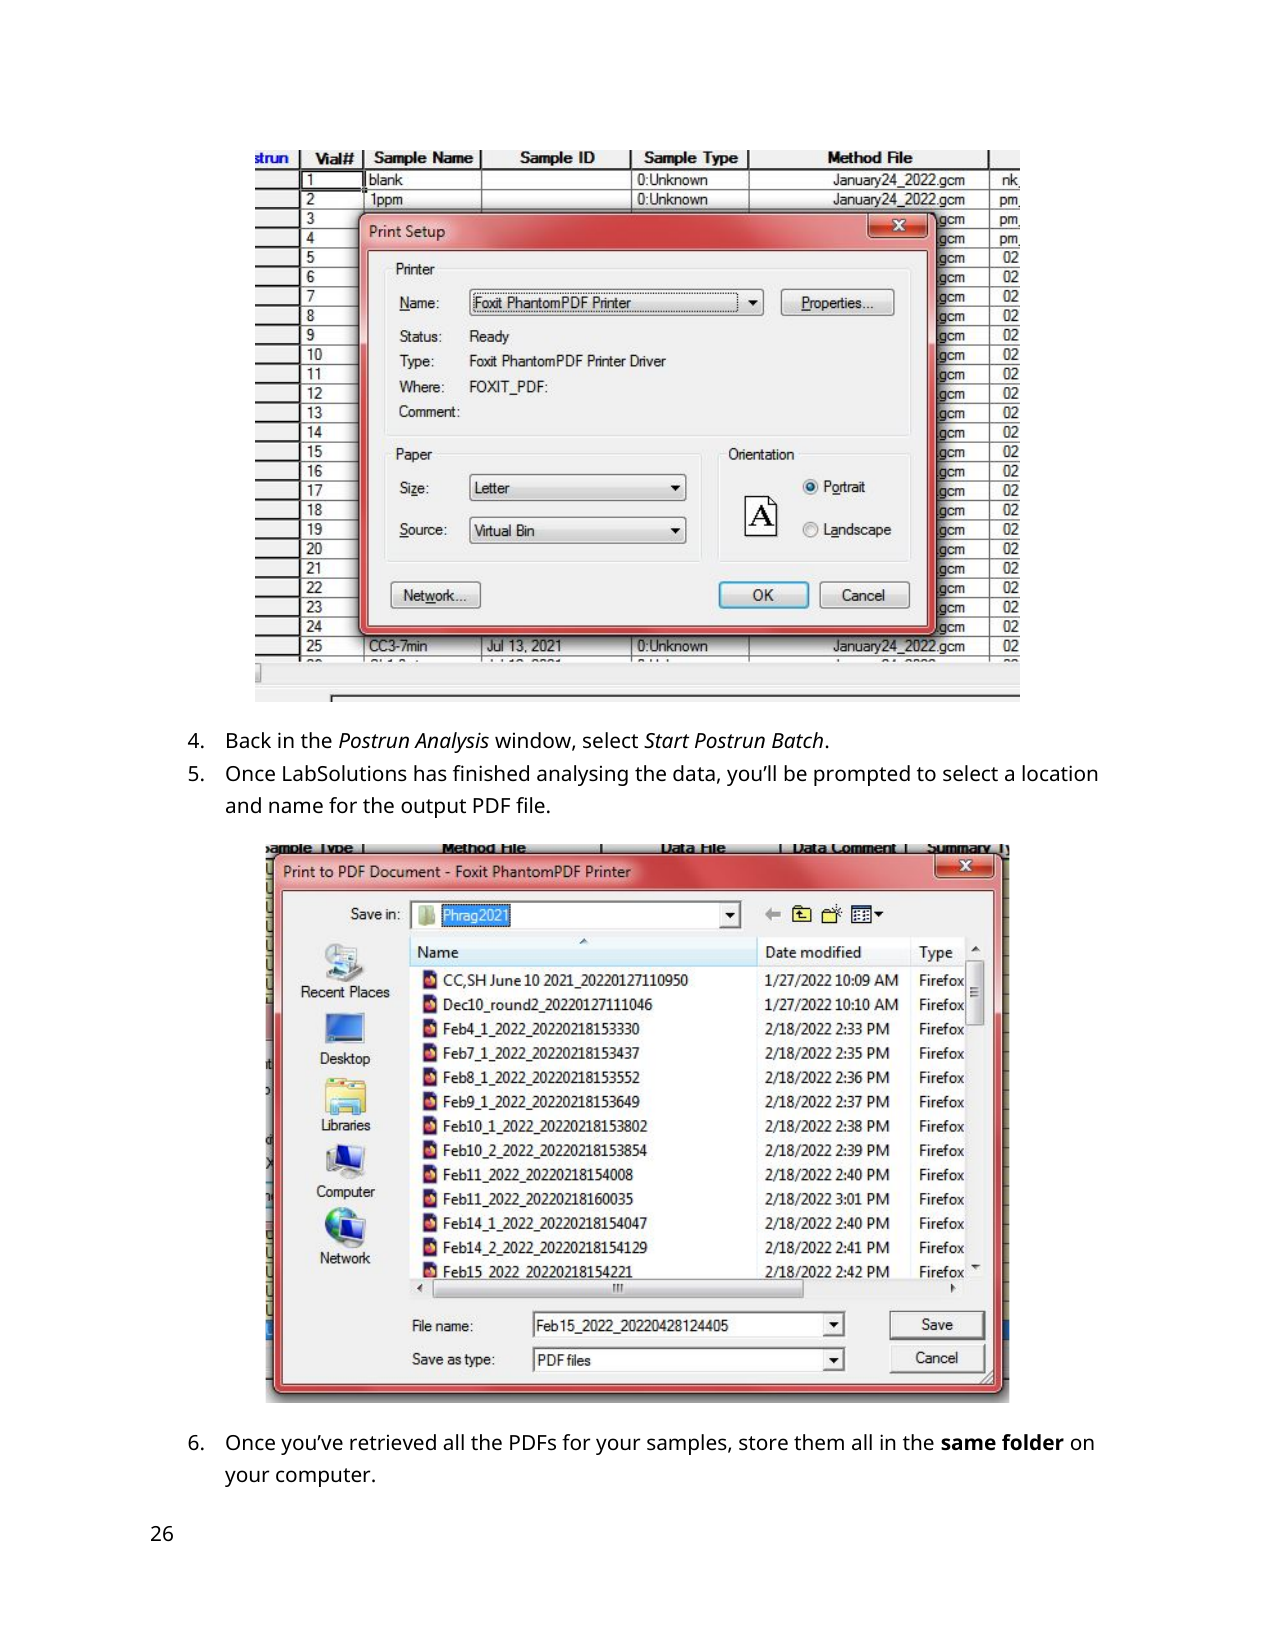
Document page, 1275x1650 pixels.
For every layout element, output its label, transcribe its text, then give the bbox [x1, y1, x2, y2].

list Once LabSolutions has finished analysing the data, you’ll be prompted to select a location and name for the output PDF file. [187, 759, 1125, 820]
picture [255, 150, 1020, 702]
list Back in the Postrun Analysis window, select Start Postrun Batch. [187, 726, 1125, 754]
picture [265, 844, 1010, 1403]
list Once you’ve retrieved all the PDFs for your samples, store them all in the same folder on your computer. [187, 1428, 1125, 1489]
